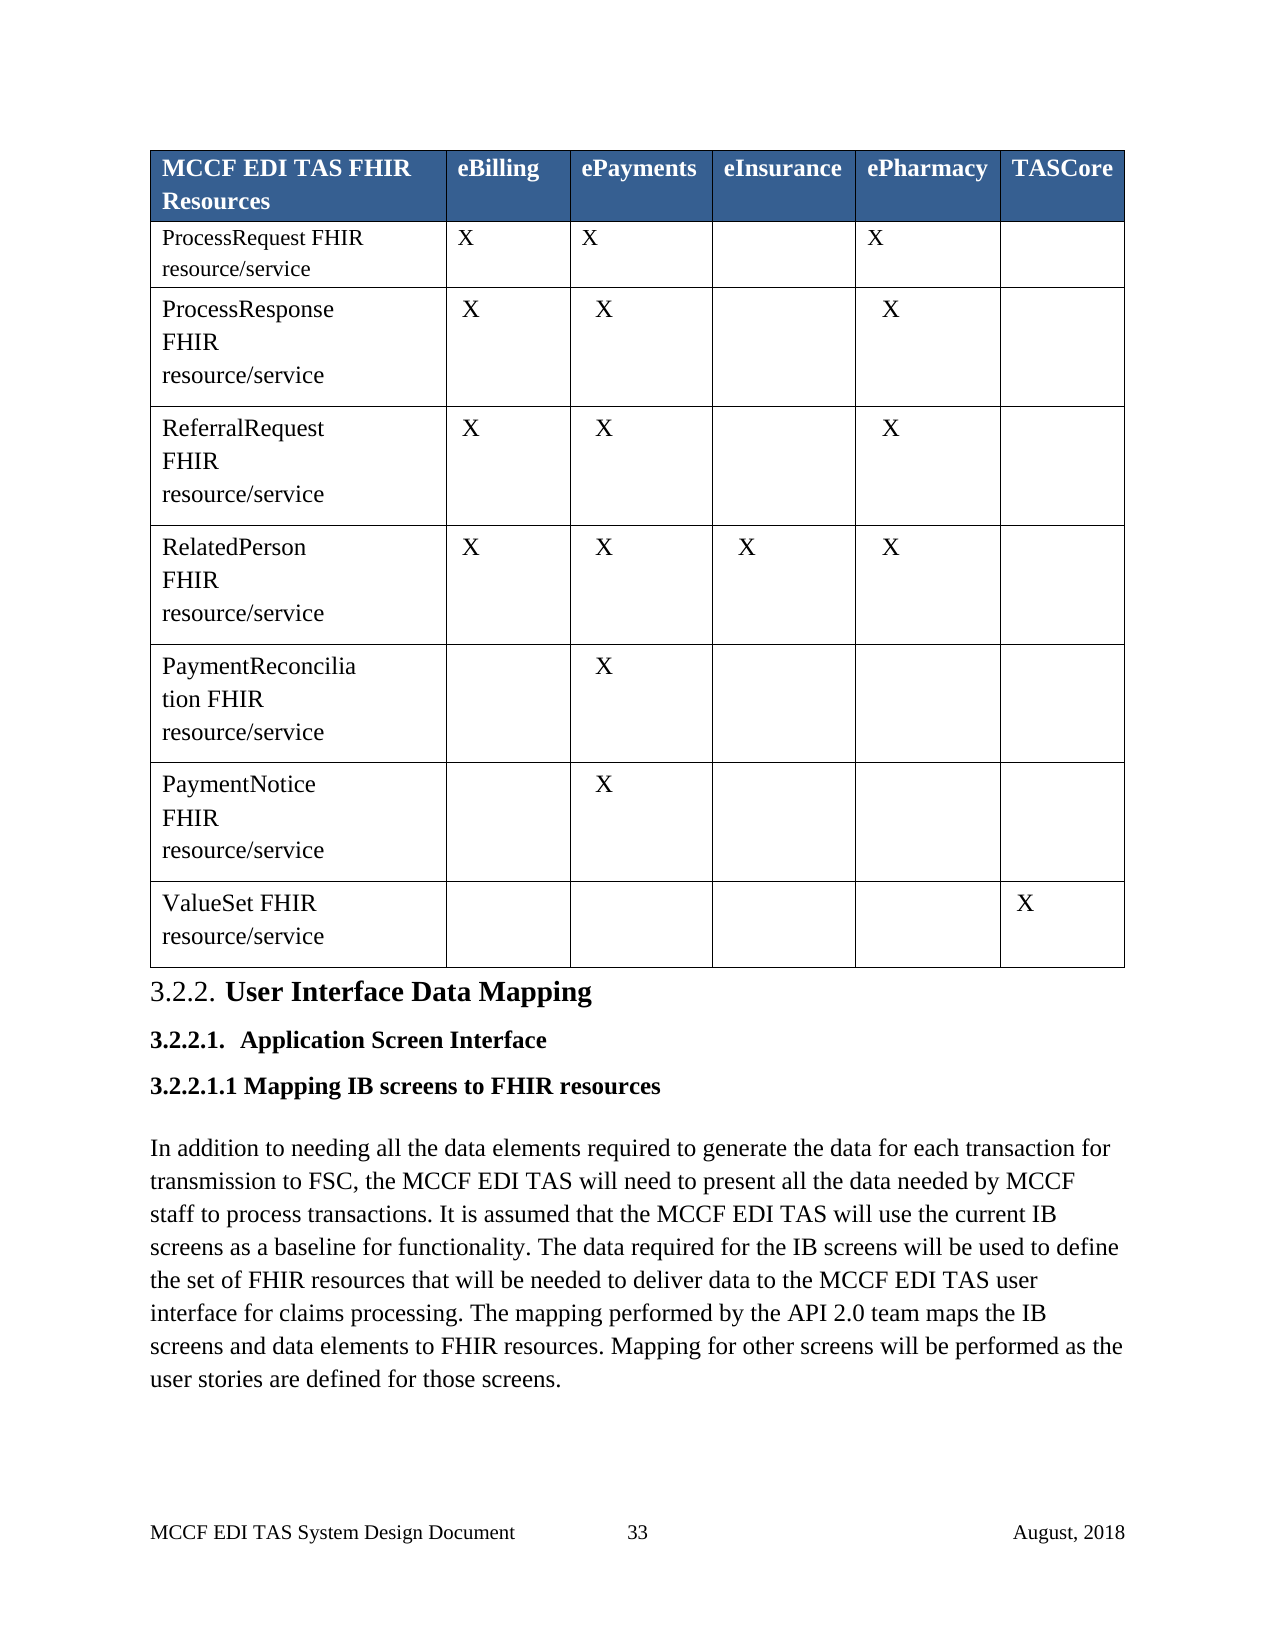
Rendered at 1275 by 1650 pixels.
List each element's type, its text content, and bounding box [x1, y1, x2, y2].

table_cell [1001, 288, 1124, 406]
table_cell ValueSet FHIR resource/service [151, 882, 446, 967]
table_cell RelatedPerson FHIR resource/service [151, 526, 446, 643]
table_header eBilling [447, 151, 570, 221]
subtitle Application Screen Interface [150, 1025, 1125, 1054]
table_cell [856, 882, 1000, 967]
table_cell [447, 645, 570, 762]
table_cell X [856, 526, 1000, 643]
table_cell [856, 645, 1000, 762]
table_cell [1001, 526, 1124, 643]
table_header ePharmacy [856, 151, 1000, 221]
table_cell X [856, 222, 1000, 287]
subtitle User Interface Data Mapping [150, 974, 1125, 1008]
table_cell ProcessRequest FHIR resource/service [151, 222, 446, 287]
table_cell [1001, 407, 1124, 524]
table_cell X [1001, 882, 1124, 967]
table_cell X [571, 222, 712, 287]
table_cell [1001, 222, 1124, 287]
table_cell X [571, 645, 712, 762]
table_header eInsurance [713, 151, 855, 221]
table_cell [447, 882, 570, 967]
table_cell [713, 645, 855, 762]
table_cell PaymentReconciliation FHIR resource/service [151, 645, 446, 762]
table_cell X [713, 526, 855, 643]
table_cell X [856, 407, 1000, 524]
table_cell PaymentNotice FHIR resource/service [151, 763, 446, 881]
table_cell X [571, 407, 712, 524]
table_cell [1001, 645, 1124, 762]
table_header TASCore [1001, 151, 1124, 221]
table_cell X [447, 288, 570, 406]
table_cell X [571, 526, 712, 643]
table_cell X [571, 763, 712, 881]
table_cell X [571, 288, 712, 406]
table_cell [713, 407, 855, 524]
table_cell X [447, 407, 570, 524]
table_cell [1001, 763, 1124, 881]
table_cell [856, 763, 1000, 881]
table_header ePayments [571, 151, 712, 221]
table_cell ReferralRequest FHIR resource/service [151, 407, 446, 524]
table_header MCCF EDI TAS FHIR Resources [151, 151, 446, 221]
table_cell ProcessResponse FHIR resource/service [151, 288, 446, 406]
table_cell X [856, 288, 1000, 406]
table_cell X [447, 526, 570, 643]
table_cell X [447, 222, 570, 287]
table_cell [713, 763, 855, 881]
table_cell [447, 763, 570, 881]
text In addition to needing all the data elements required to generate the data for each transaction for transmission to FSC, the MCCF EDI TAS will need to present all the data needed by MCCF staff to process transactions. It is assumed that the MCCF EDI TAS will use the current IB screens as a baseline for functionality. The data required for the IB screens will be used to define the set of FHIR resources that will be needed to deliver data to the MCCF EDI TAS user interface for claims processing. The mapping performed by the API 2.0 team maps the IB screens and data elements to FHIR resources. Mapping for other screens will be performed as the user stories are defined for those screens. [150, 1133, 1125, 1393]
table_cell [713, 288, 855, 406]
table_cell [571, 882, 712, 967]
subtitle 3.2.2.1.1 Mapping IB screens to FHIR resources [150, 1071, 1050, 1099]
table_cell [713, 222, 855, 287]
table_cell [713, 882, 855, 967]
